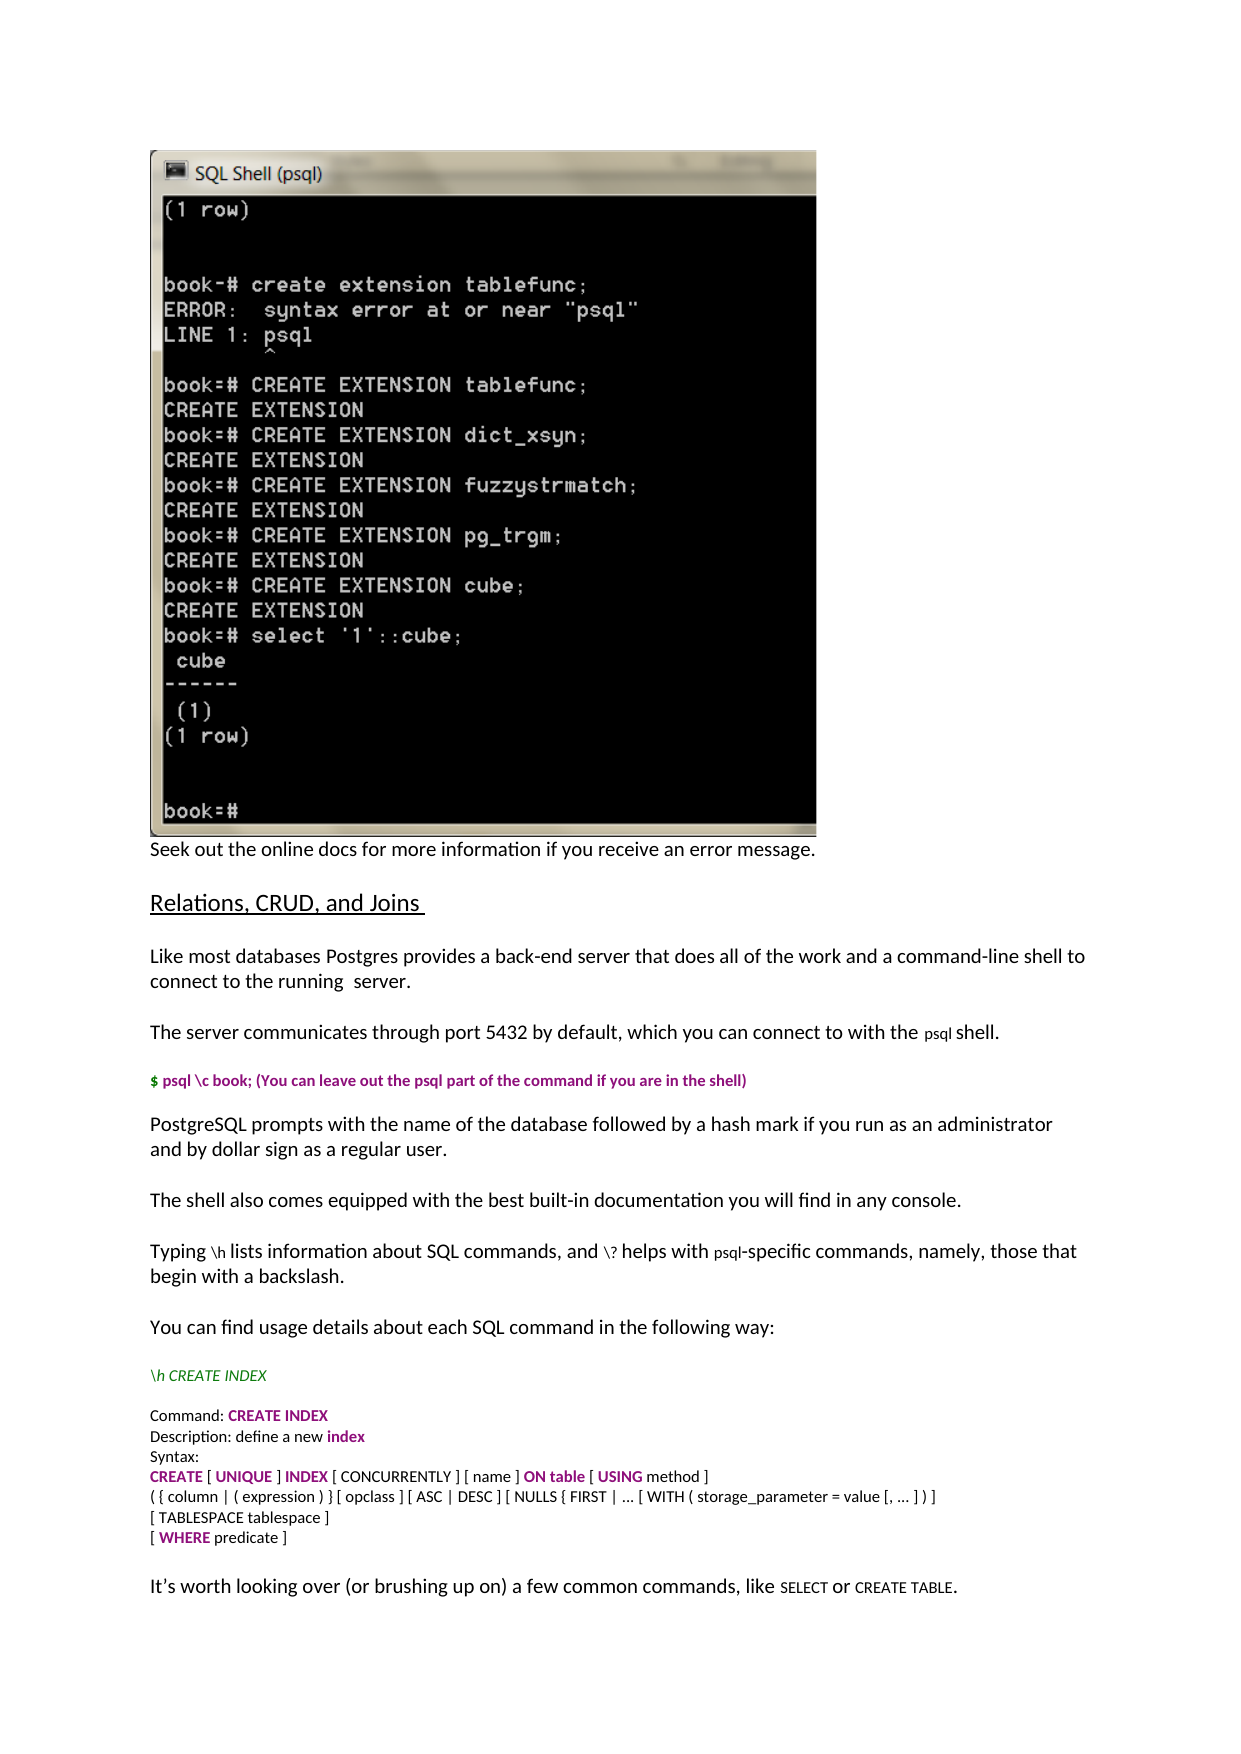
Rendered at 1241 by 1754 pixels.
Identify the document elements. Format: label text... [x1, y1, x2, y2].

text The shell also comes equipped with the best built-in documentation you will find in any console. [150, 1187, 1090, 1212]
text Typing \h lists information about SQL commands, and \? helps with psql-specific commands, namely, those that begin with a backslash. [150, 1238, 1090, 1289]
text Relations, CRUD, and Joins [150, 887, 1090, 918]
text Like most databases Postgres provides a back-end server that does all of the work and a command-line shell to connect to the running server. [150, 943, 1090, 994]
picture [150, 150, 817, 837]
text CREATE [ UNIQUE ] INDEX [ CONCURRENTLY ] [ name ] ON table [ USING method ] [150, 1466, 1090, 1487]
text Command: CREATE INDEX [150, 1406, 1090, 1426]
text It’s worth looking over (or brushing up on) a few common commands, like SELECT or CREATE TABLE. [150, 1573, 1090, 1598]
text PostgreSQL prompts with the name of the database followed by a hash mark if you run as an administrator and by dollar sign as a regular user. [150, 1111, 1090, 1162]
text The server communicates through port 5432 by default, which you can connect to with the psql shell. [150, 1019, 1090, 1045]
text Syntax: [150, 1446, 1090, 1466]
text Seek out the online docs for more information if you receive an error message. [150, 836, 1090, 862]
text ( { column | ( expression ) } [ opclass ] [ ASC | DESC ] [ NULLS { FIRST | ... [ WITH ( storage_parameter = value [, ... ] ) ] [150, 1487, 1090, 1507]
text [ WHERE predicate ] [150, 1527, 1090, 1548]
text \h CREATE INDEX [150, 1365, 1090, 1385]
text You can find usage details about each SQL command in the following way: [150, 1314, 1090, 1339]
text $ psql \c book; (You can leave out the psql part of the command if you are in the shell) [150, 1070, 1090, 1090]
text Description: define a new index [150, 1426, 1090, 1446]
text [ TABLESPACE tablespace ] [150, 1507, 1090, 1527]
